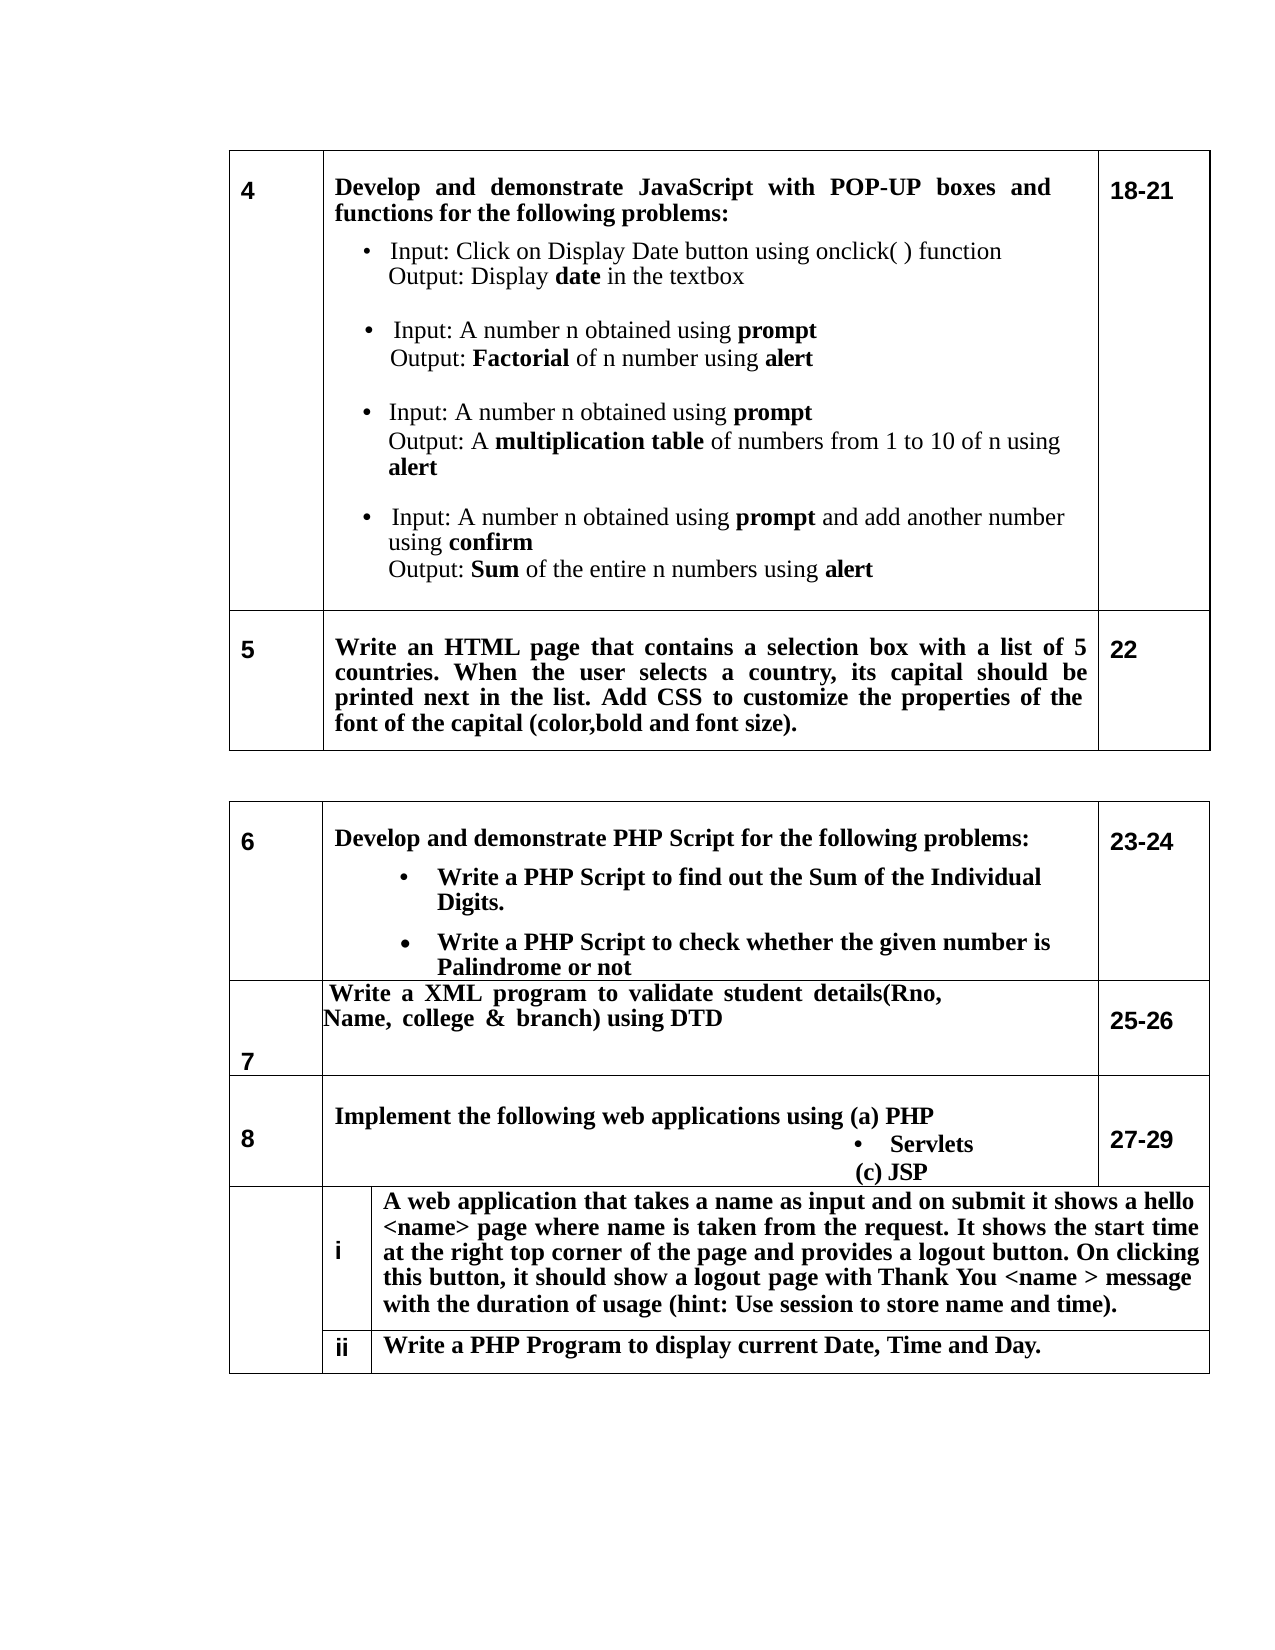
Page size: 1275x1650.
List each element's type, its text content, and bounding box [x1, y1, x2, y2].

table_cell i [323, 1187, 371, 1330]
table_cell Develop and demonstrate JavaScript with POP-UP boxes and functions for the following problems: Input: Click on Display Date button using onclick( ) function Output: Display date in the textbox Input: A number n obtained using prompt Output: Factorial of n number using alert Input: A number n obtained using prompt Output: A multiplication table of numbers from 1 to 10 of n using alert Input: A number n obtained using prompt and add another number using confirm Output: Sum of the entire n numbers using alert [324, 151, 1098, 609]
table_cell Implement the following web applications using (a) PHP Servlets (c) JSP [323, 1076, 1098, 1186]
table_cell ii [323, 1331, 371, 1373]
table_cell Write an HTML page that contains a selection box with a list of 5 countries. When the user selects a country, its capital should be printed next in the list. Add CSS to customize the properties of the font of the capital (color,bold and font size). [324, 611, 1098, 749]
table_cell A web application that takes a name as input and on submit it shows a hello <name> page where name is taken from the request. It shows the start time at the right top corner of the page and provides a logout button. On clicking this button, it should show a logout page with Thank You <name > message with the duration of usage (hint: Use session to store name and time). [372, 1187, 1209, 1330]
table_cell 25-26 [1099, 981, 1209, 1075]
table_cell 5 [230, 611, 323, 749]
table_header 6 [230, 802, 322, 980]
table_cell Write a PHP Program to display current Date, Time and Day. [372, 1331, 1209, 1373]
table_header 23-24 [1099, 802, 1209, 980]
table_cell 27-29 [1099, 1076, 1209, 1186]
table_cell 22 [1099, 611, 1209, 749]
table_cell 7 [230, 981, 322, 1075]
table_cell 4 [230, 151, 323, 609]
table_cell Write a XML program to validate student details(Rno, Name, college & branch) using DTD [323, 981, 1098, 1075]
table_cell 18-21 [1099, 151, 1209, 609]
table_cell 8 [230, 1076, 322, 1186]
table_cell [230, 1187, 322, 1373]
table_header Develop and demonstrate PHP Script for the following problems: Write a PHP Script to find out the Sum of the Individual Digits. Write a PHP Script to check whether the given number is Palindrome or not [323, 802, 1098, 980]
